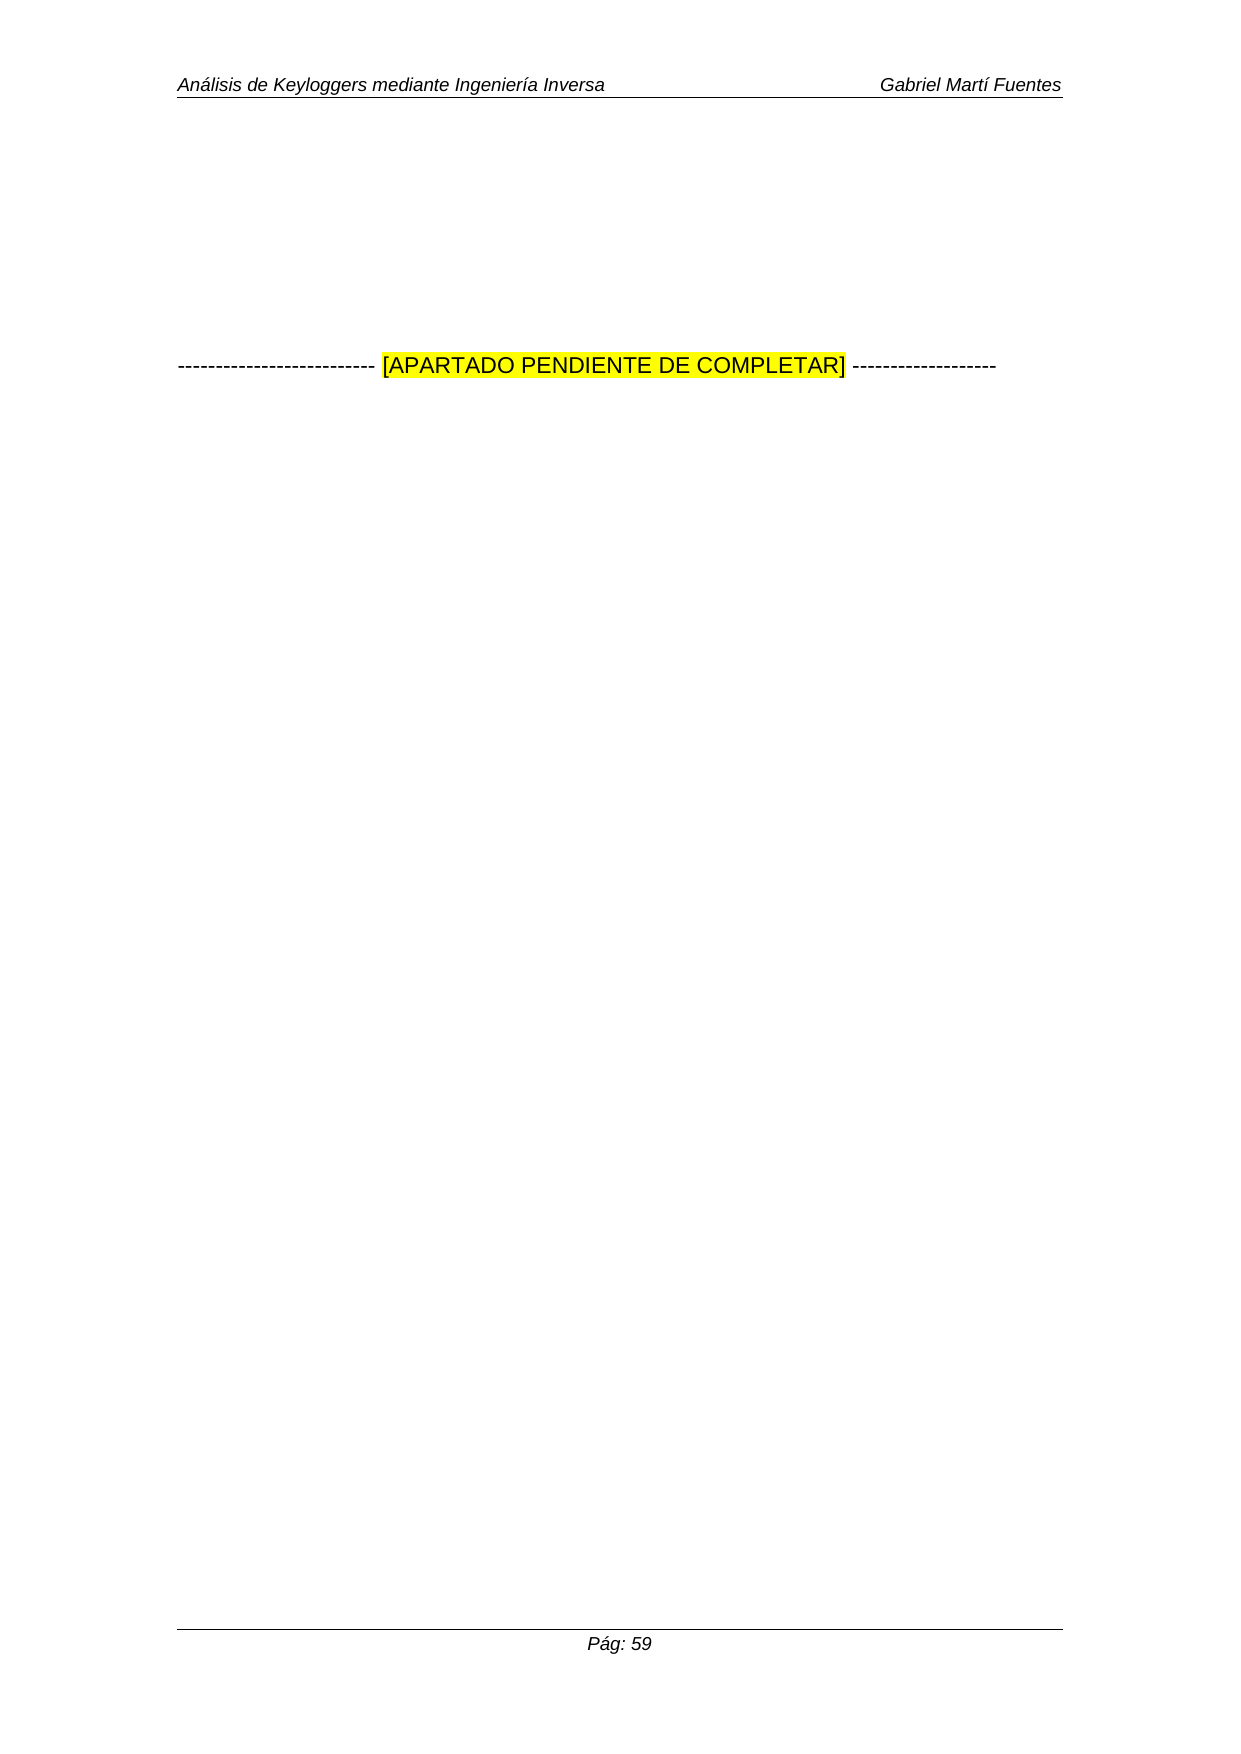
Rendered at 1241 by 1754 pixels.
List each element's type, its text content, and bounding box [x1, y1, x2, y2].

text -------------------------- [APARTADO PENDIENTE DE COMPLETAR] ------------------- [177, 352, 382, 378]
text -------------------------- [APARTADO PENDIENTE DE COMPLETAR] ------------------- [846, 352, 1063, 378]
